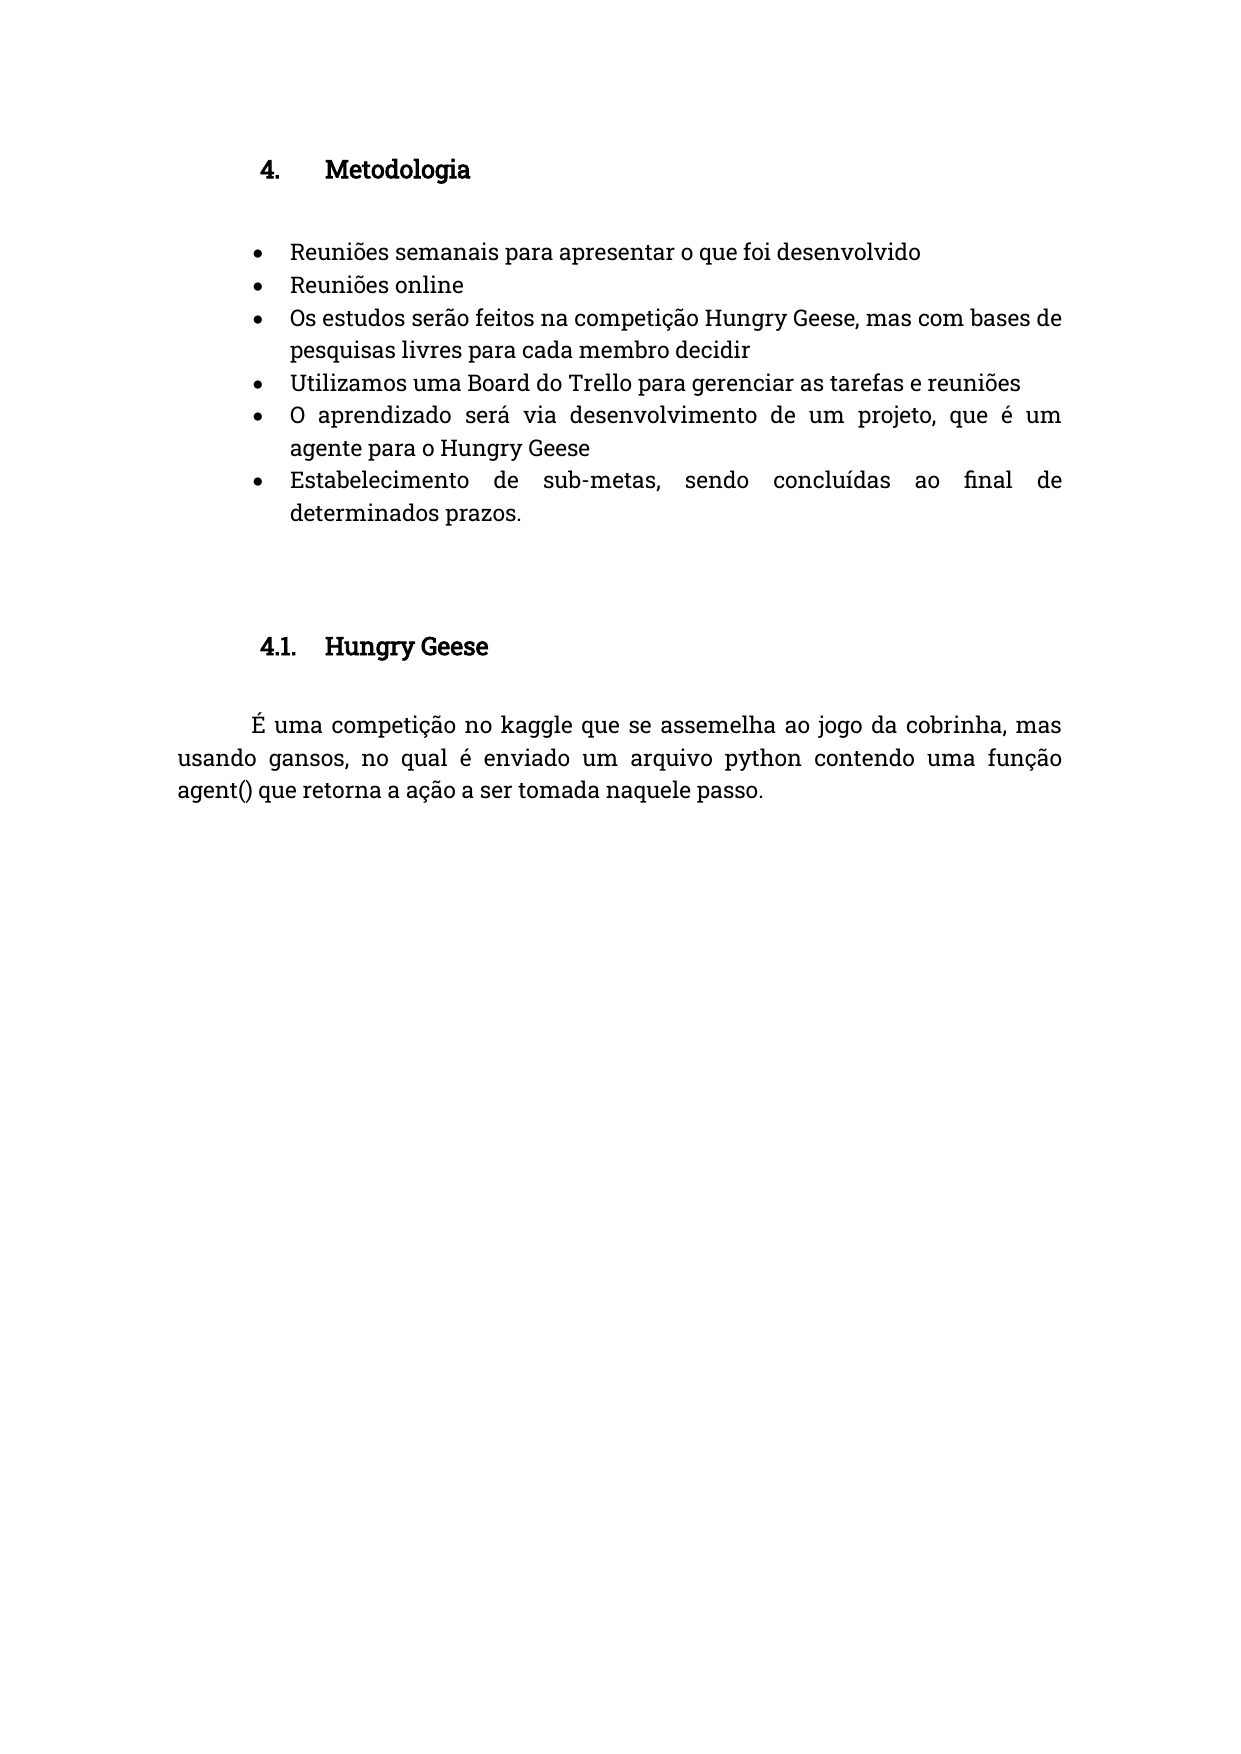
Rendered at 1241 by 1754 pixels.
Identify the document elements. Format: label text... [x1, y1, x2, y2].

subtitle Metodologia [222, 152, 1063, 185]
list Reuniões semanais para apresentar o que foi desenvolvido [252, 237, 1063, 267]
list Estabelecimento de sub-metas, sendo concluídas ao final de determinados prazos. [252, 465, 1063, 528]
list Reuniões online [252, 269, 1063, 299]
list O aprendizado será via desenvolvimento de um projeto, que é um agente para o Hungry Geese [252, 400, 1063, 462]
list Utilizamos uma Board do Trello para gerenciar as tarefas e reuniões [252, 367, 1063, 397]
subtitle Hungry Geese [222, 629, 1063, 662]
list Os estudos serão feitos na competição Hungry Geese, mas com bases de pesquisas livres para cada membro decidir [252, 302, 1063, 365]
text É uma competição no kaggle que se assemelha ao jogo da cobrinha, mas usando gansos, no qual é enviado um arquivo python contendo uma função agent() que retorna a ação a ser tomada naquele passo. [177, 710, 1063, 805]
